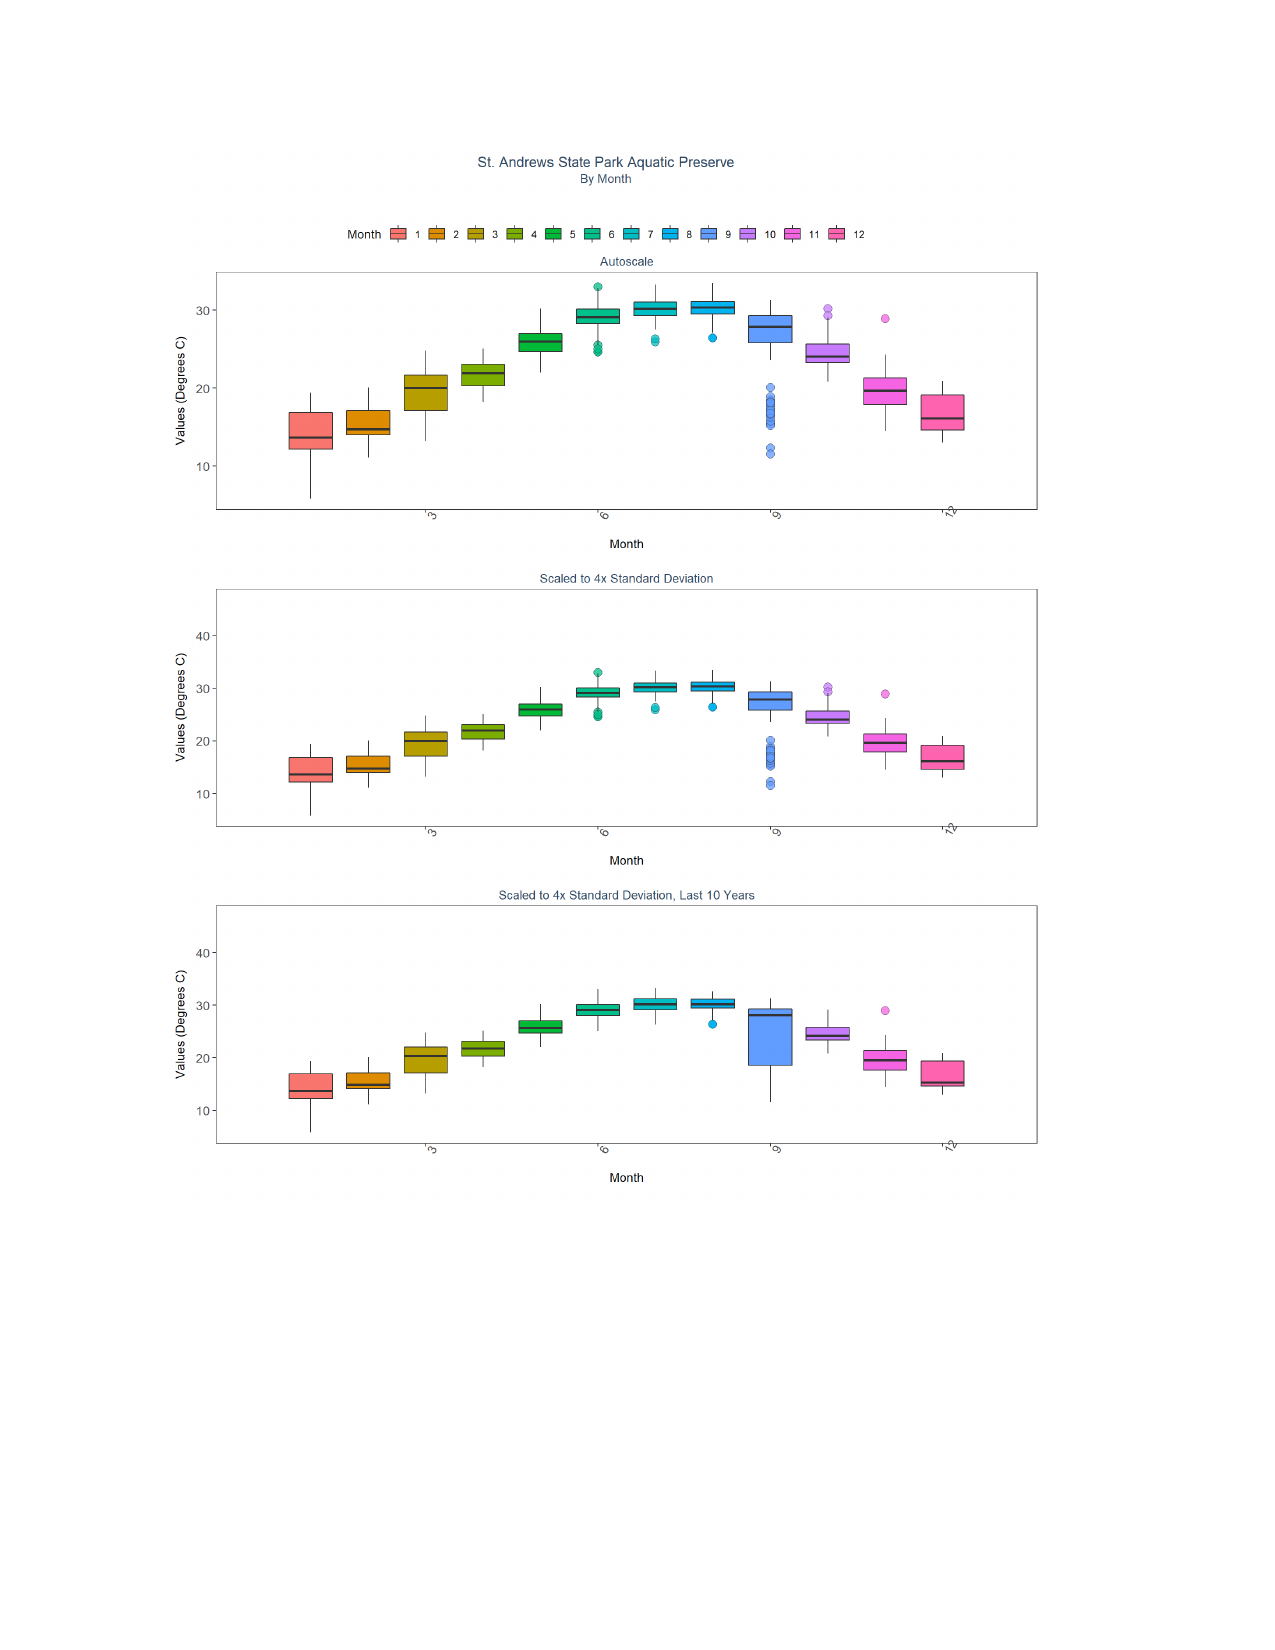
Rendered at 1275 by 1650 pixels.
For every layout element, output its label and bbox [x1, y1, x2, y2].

picture [168, 150, 1044, 1200]
